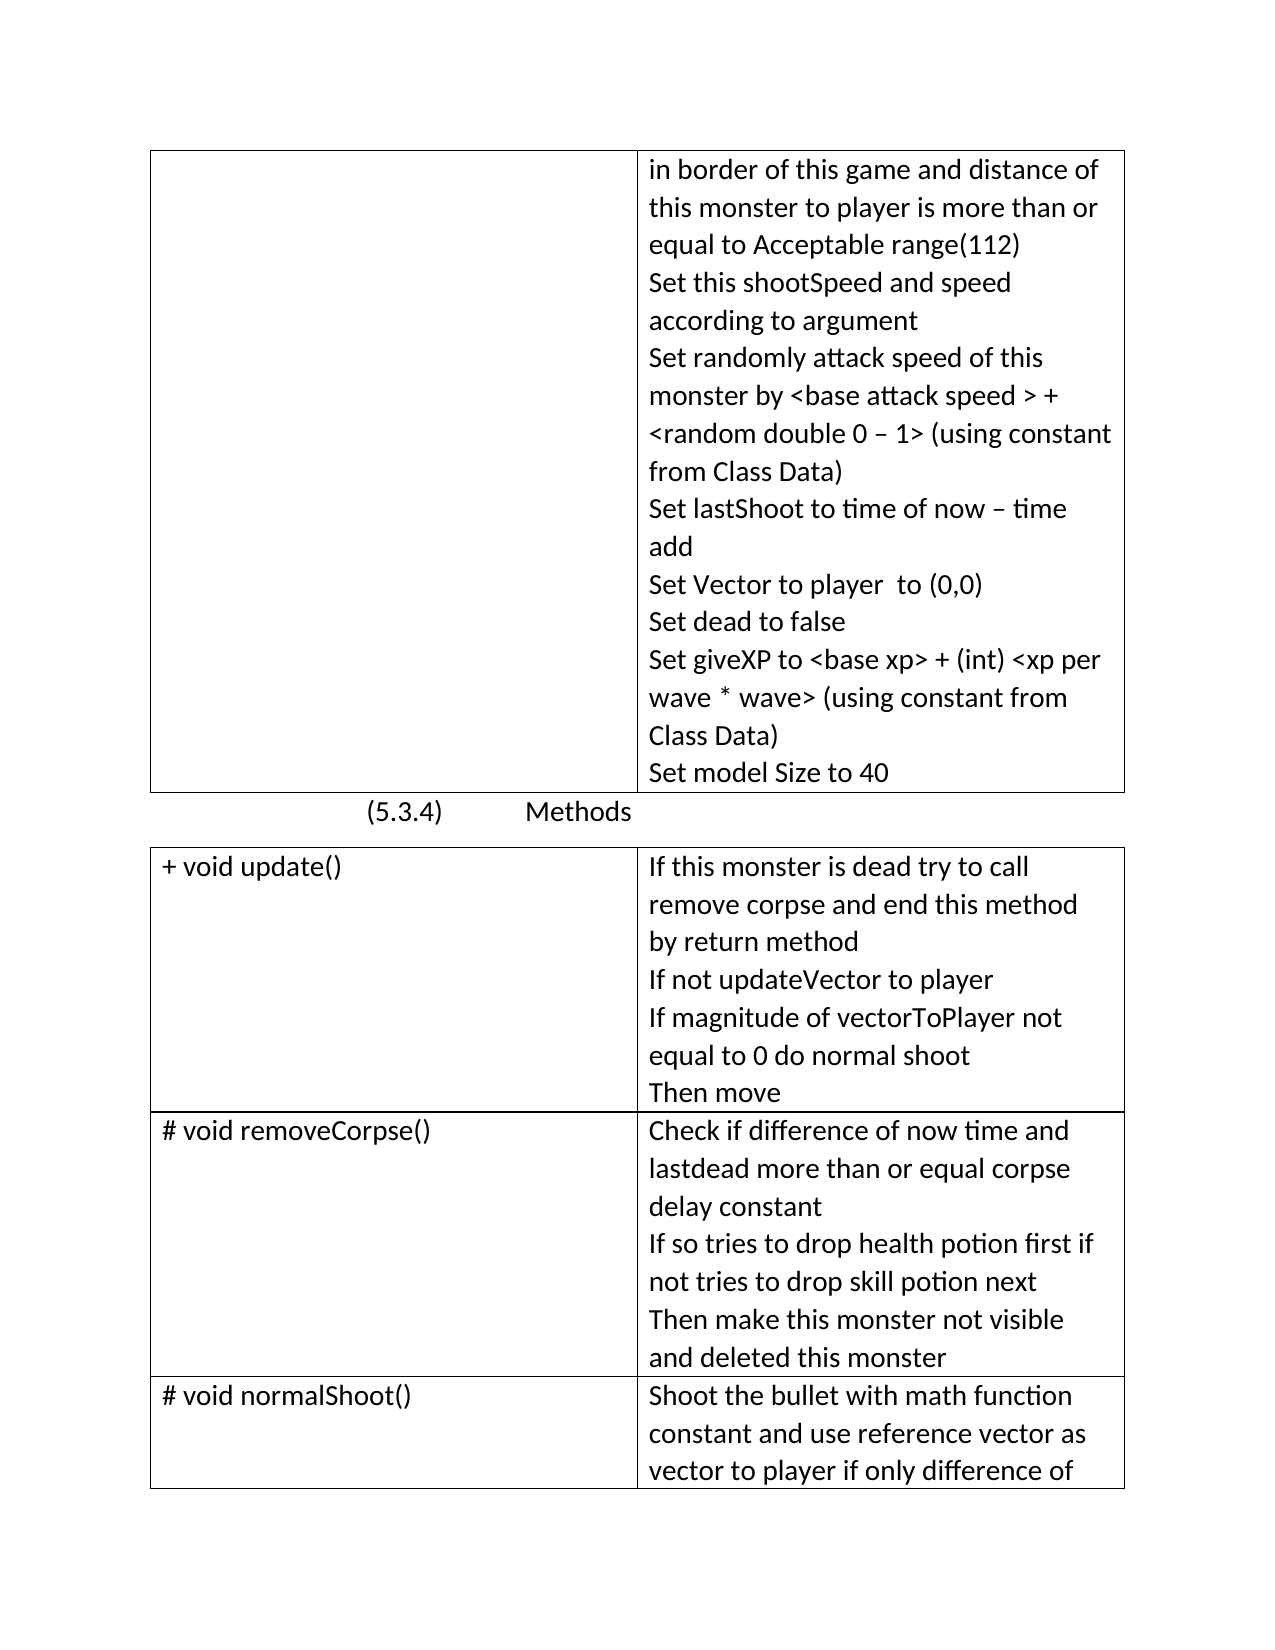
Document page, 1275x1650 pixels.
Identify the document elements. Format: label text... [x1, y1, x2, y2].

list Methods [366, 793, 1125, 828]
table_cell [151, 1377, 637, 1488]
table_header + void update() [151, 848, 637, 1111]
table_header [638, 151, 1124, 792]
table_header If this monster is dead try to call remove corpse and end this method by return method If not updateVector to player If magnitude of vectorToPlayer not equal to 0 do normal shoot Then move [638, 848, 1124, 1111]
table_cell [638, 1377, 1124, 1488]
table_cell # void removeCorpse() [151, 1113, 637, 1376]
table_cell Check if difference of now time and lastdead more than or equal corpse delay constant If so tries to drop health potion first if not tries to drop skill potion next Then make this monster not visible and deleted this monster [638, 1113, 1124, 1376]
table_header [151, 151, 637, 792]
